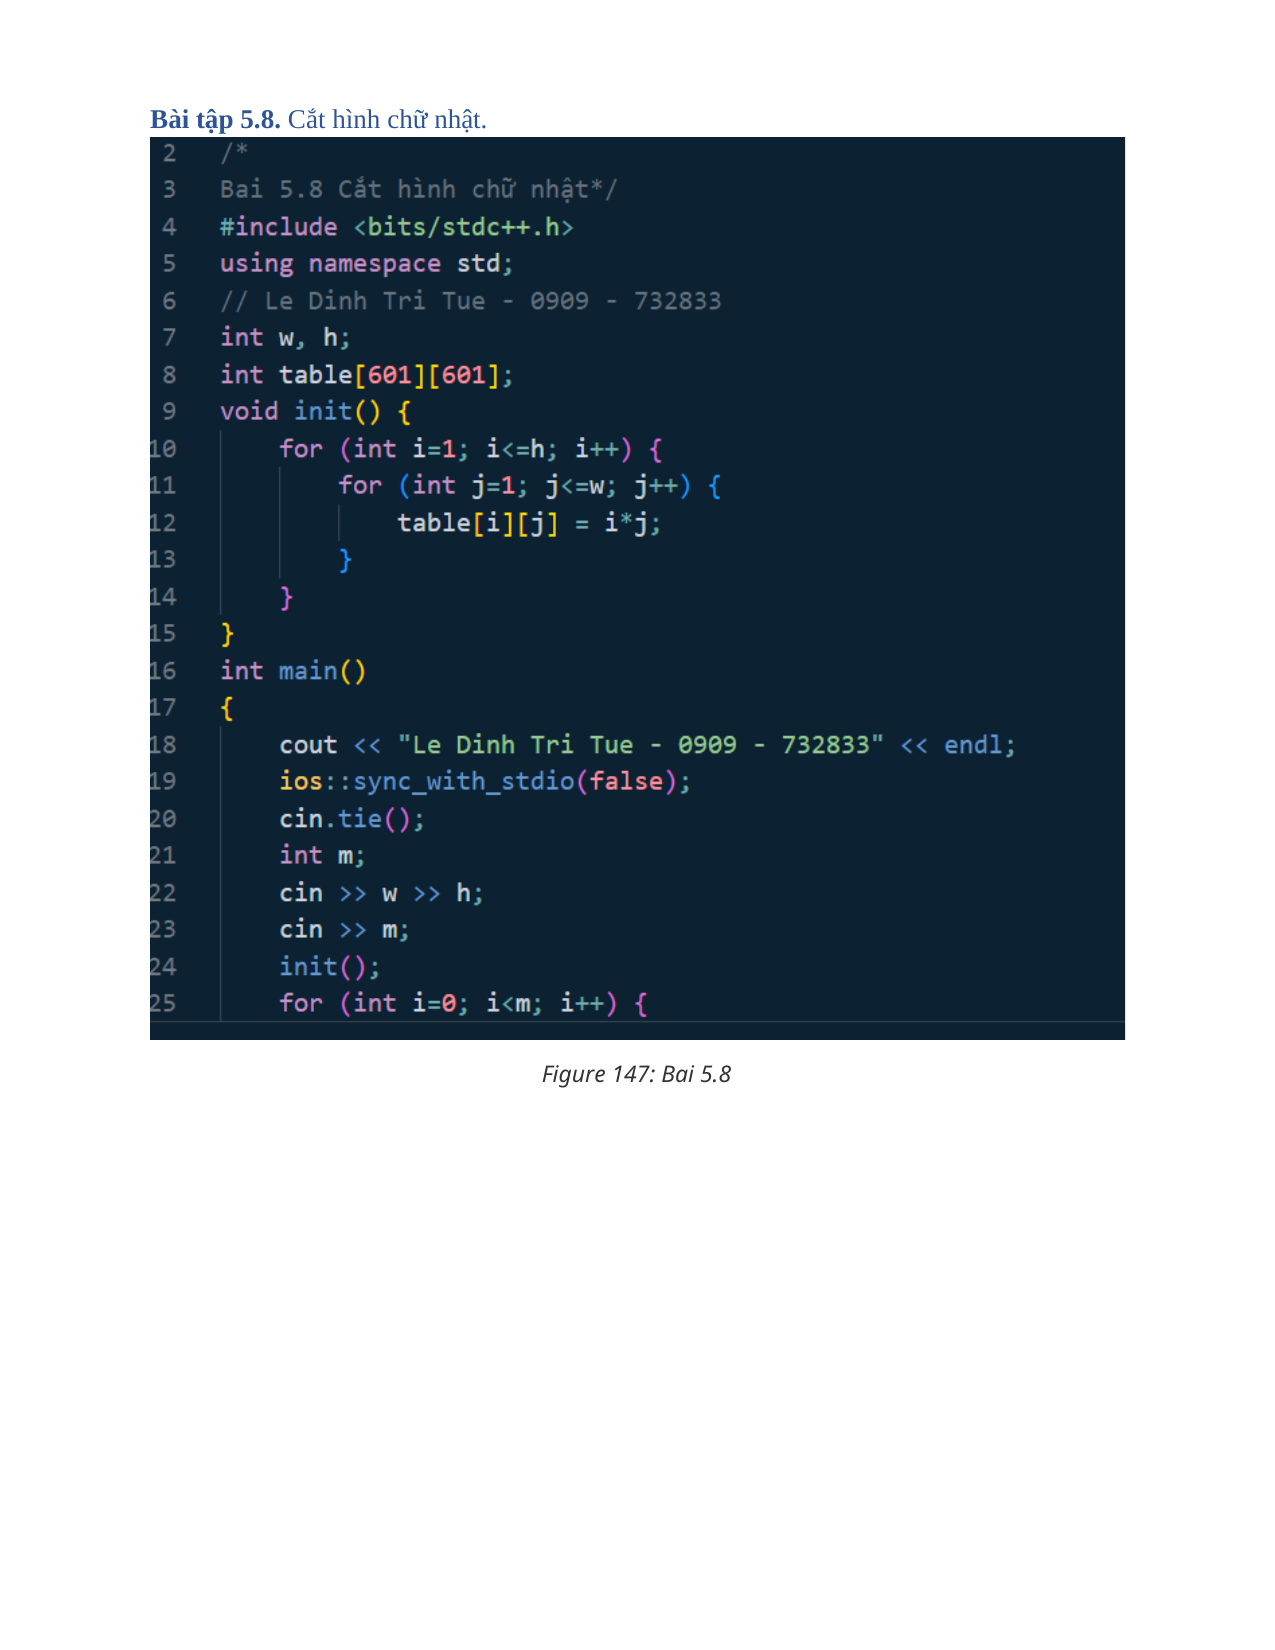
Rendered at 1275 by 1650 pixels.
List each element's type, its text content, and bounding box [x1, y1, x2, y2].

picture [150, 137, 1125, 1040]
subtitle Bài tập 5.8. Cắt hình chữ nhật. [150, 103, 1125, 134]
